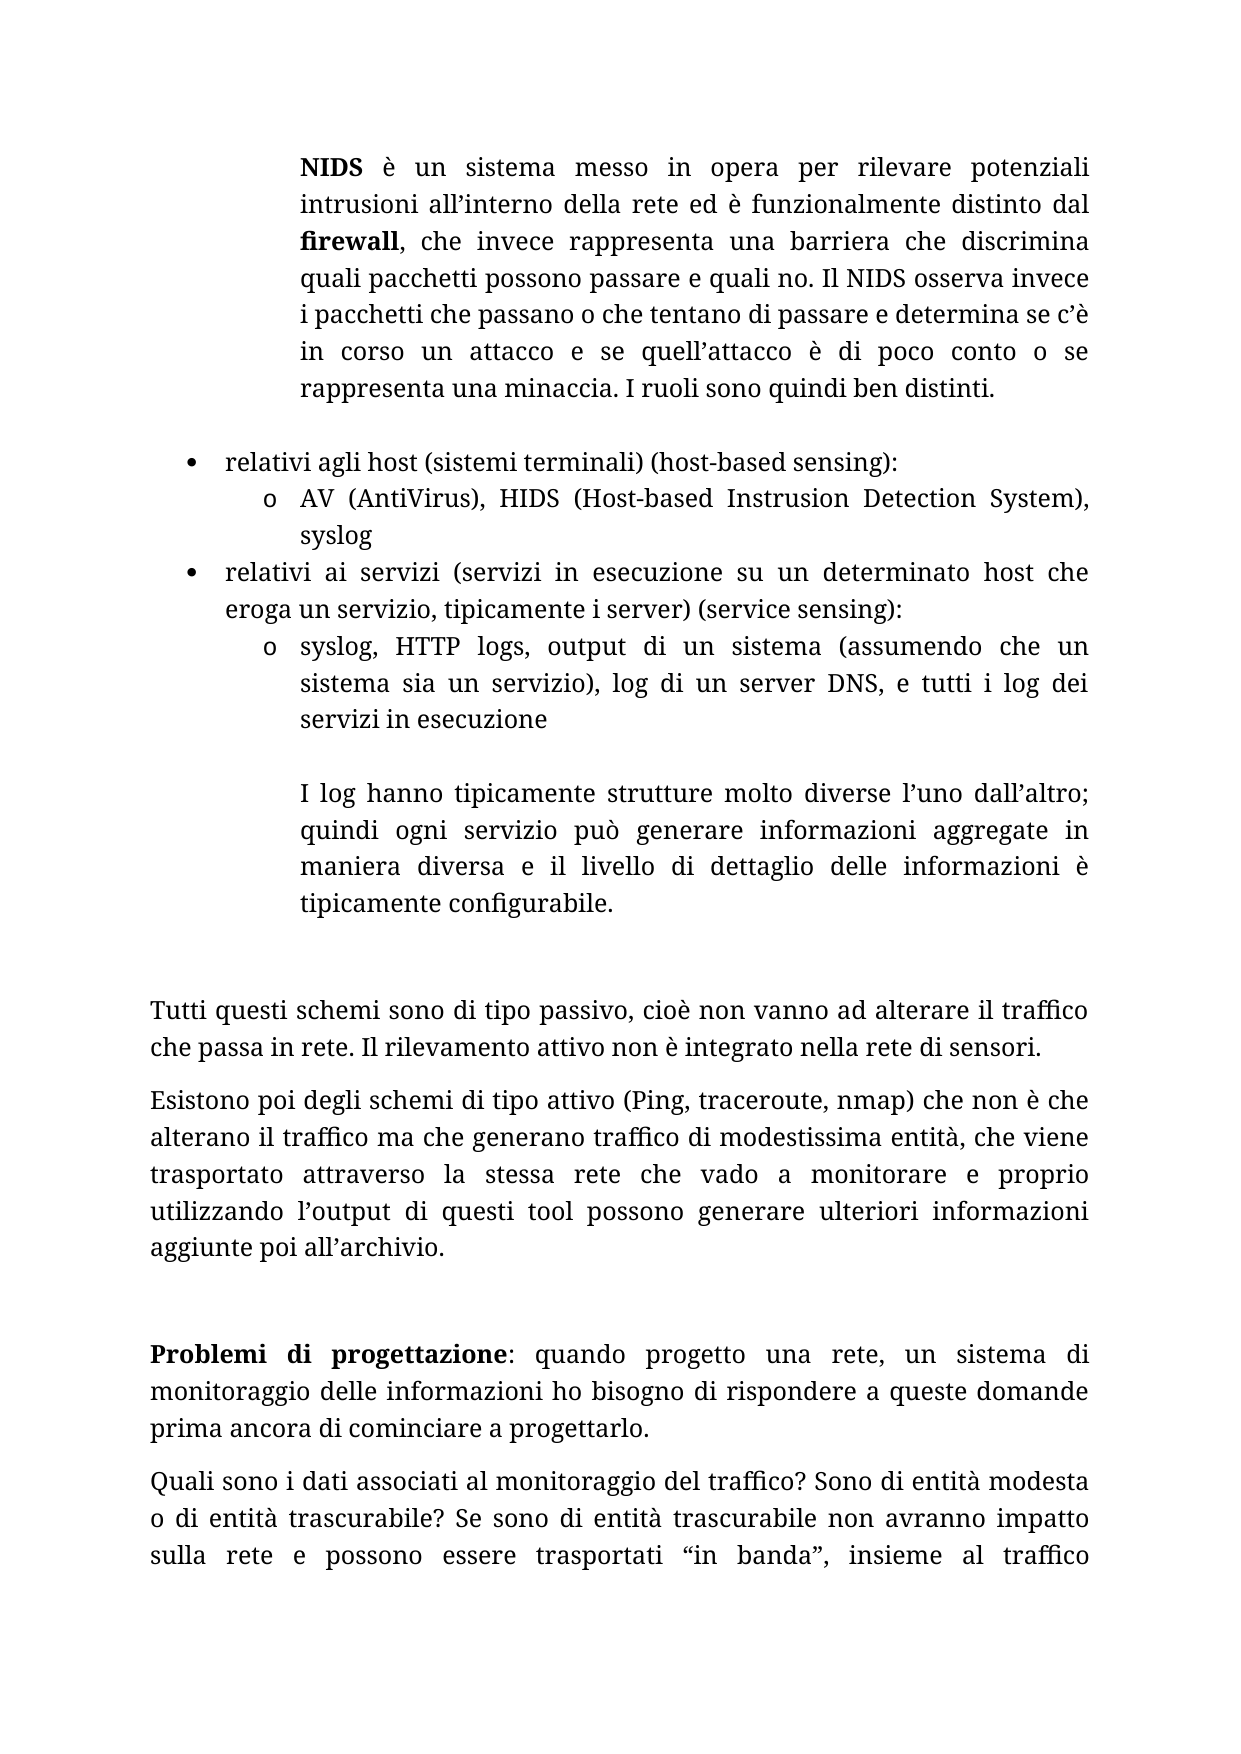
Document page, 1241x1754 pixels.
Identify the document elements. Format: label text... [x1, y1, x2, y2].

list I log hanno tipicamente strutture molto diverse l’uno dall’altro; quindi ogni servizio può generare informazioni aggregate in maniera diversa e il livello di dettaglio delle informazioni è tipicamente configurabile. [300, 776, 1090, 920]
text Problemi di progettazione: quando progetto una rete, un sistema di monitoraggio delle informazioni ho bisogno di rispondere a queste domande prima ancora di cominciare a progettarlo. [150, 1337, 1090, 1444]
text Esistono poi degli schemi di tipo attivo (Ping, traceroute, nmap) che non è che alterano il traffico ma che generano traffico di modestissima entità, che viene trasportato attraverso la stessa rete che vado a monitorare e proprio utilizzando l’output di questi tool possono generare ulteriori informazioni aggiunte poi all’archivio. [150, 1083, 1090, 1264]
list AV (AntiVirus), HIDS (Host-based Instrusion Detection System), syslog [262, 481, 1090, 552]
text Tutti questi schemi sono di tipo passivo, cioè non vanno ad alterare il traffico che passa in rete. Il rilevamento attivo non è integrato nella rete di sensori. [150, 993, 1090, 1063]
list NIDS è un sistema messo in opera per rilevare potenziali intrusioni all’interno della rete ed è funzionalmente distinto dal firewall, che invece rappresenta una barriera che discrimina quali pacchetti possono passare e quali no. Il NIDS osserva invece i pacchetti che passano o che tentano di passare e determina se c’è in corso un attacco e se quell’attacco è di poco conto o se rappresenta una minaccia. I ruoli sono quindi ben distinti. [300, 150, 1090, 405]
list syslog, HTTP logs, output di un sistema (assumendo che un sistema sia un servizio), log di un server DNS, e tutti i log dei servizi in esecuzione [262, 628, 1090, 736]
list relativi agli host (sistemi terminali) (host-based sensing): [187, 444, 1090, 478]
list relativi ai servizi (servizi in esecuzione su un determinato host che eroga un servizio, tipicamente i server) (service sensing): [187, 555, 1090, 626]
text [150, 1464, 1090, 1571]
